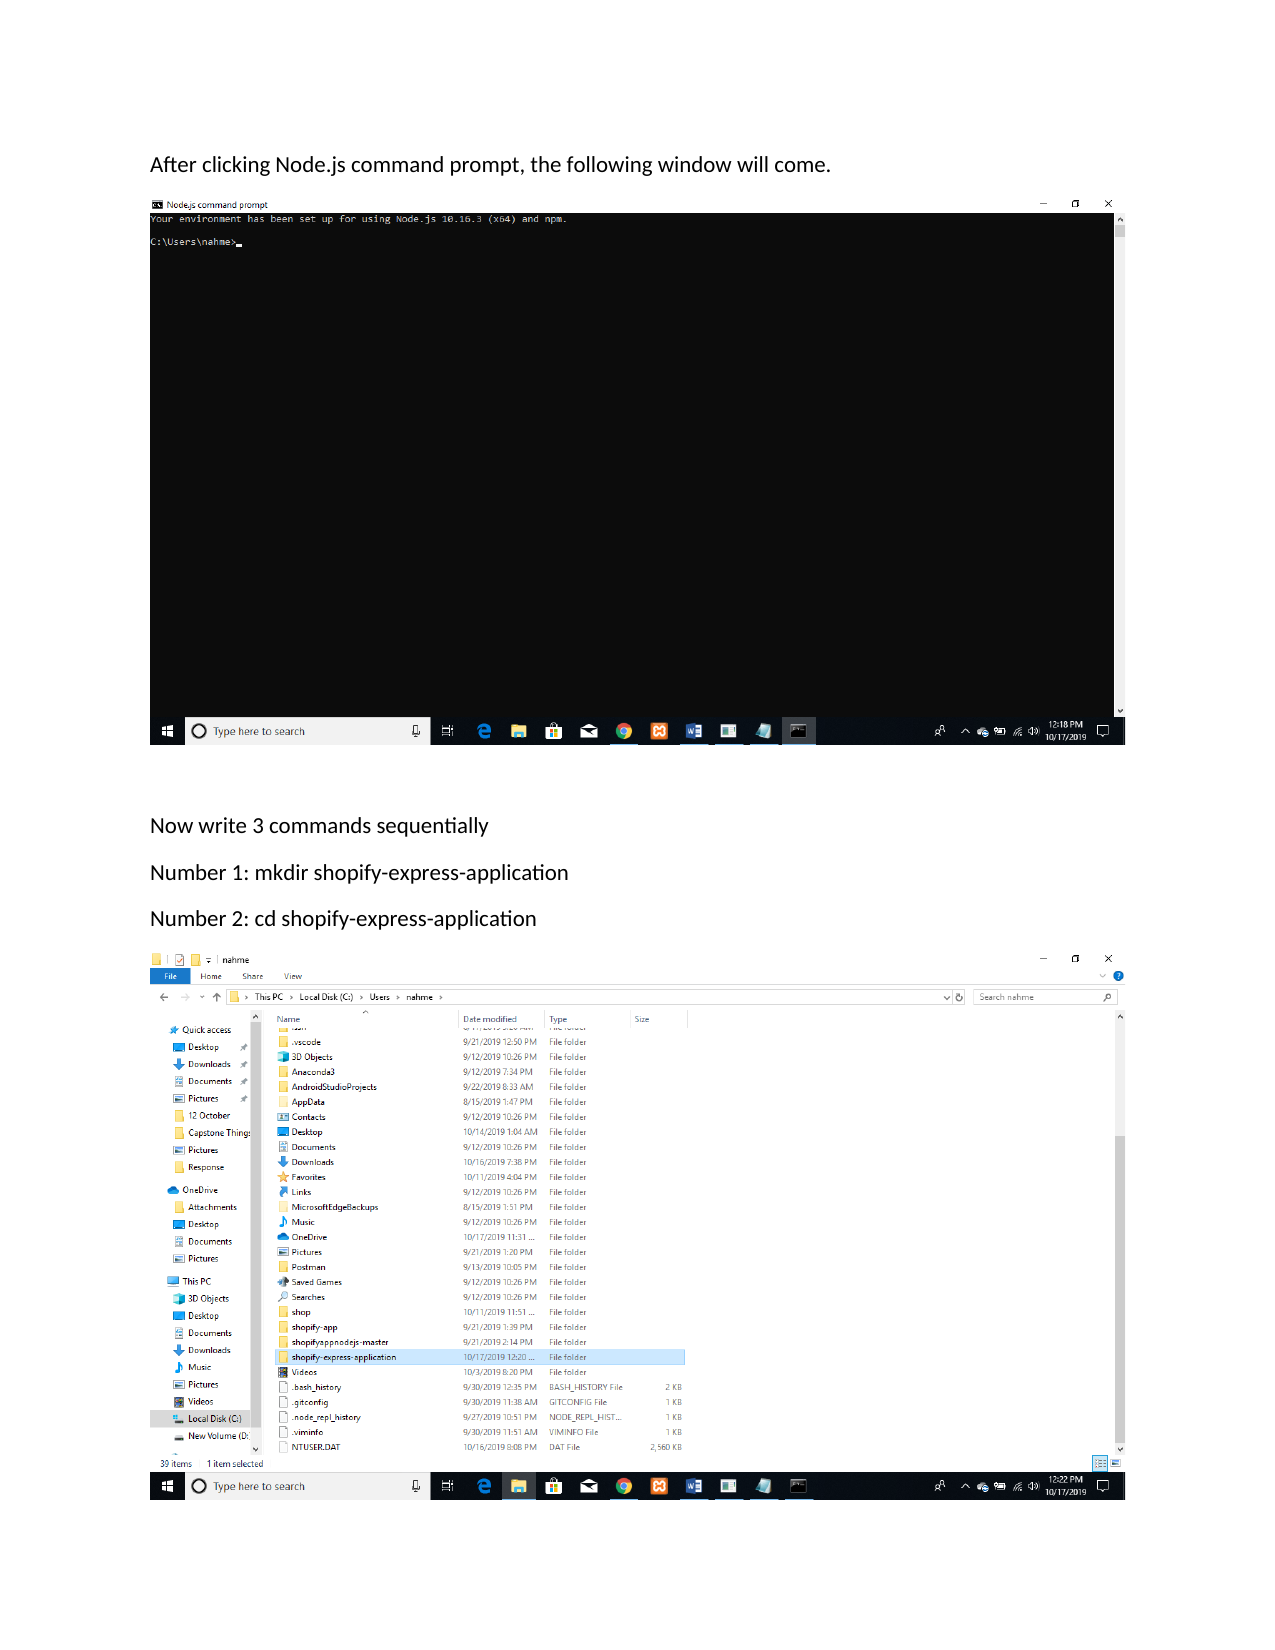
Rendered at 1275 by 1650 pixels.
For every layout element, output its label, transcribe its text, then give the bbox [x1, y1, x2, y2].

text After clicking Node.js command prompt, the following window will come. [150, 150, 1125, 178]
text Number 1: mkdir shopify-express-application [150, 858, 1125, 886]
picture [150, 951, 1125, 1500]
text Now write 3 commands sequentially [150, 811, 1125, 839]
picture [150, 196, 1125, 745]
text Number 2: cd shopify-express-application [150, 904, 1125, 932]
